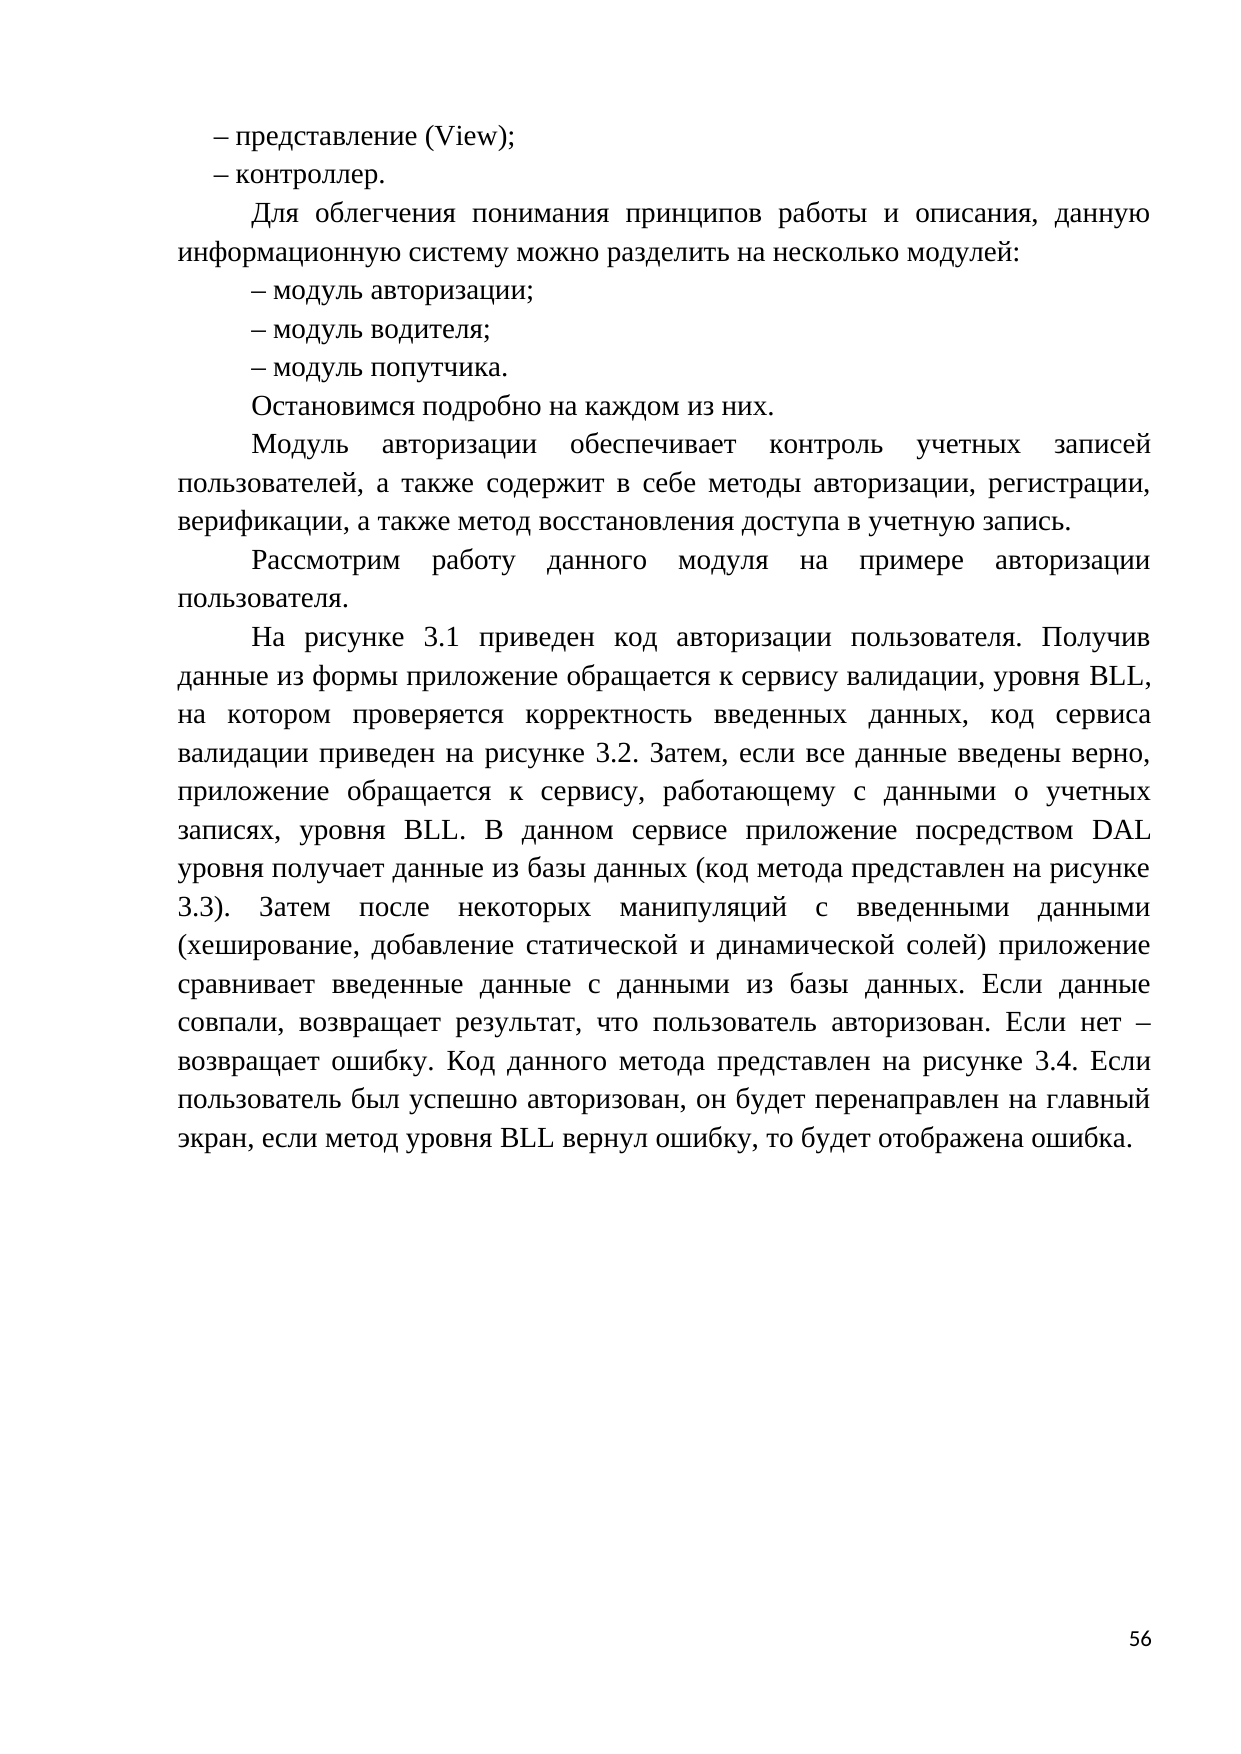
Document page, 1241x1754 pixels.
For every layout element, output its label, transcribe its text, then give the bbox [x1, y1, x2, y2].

text На рисунке 3.1 приведен код авторизации пользователя. Получив данные из формы приложение обращается к сервису валидации, уровня BLL, на котором проверяется корректность введенных данных, код сервиса валидации приведен на рисунке 3.2. Затем, если все данные введены верно, приложение обращается к сервису, работающему с данными о учетных записях, уровня BLL. В данном сервисе приложение посредством DAL уровня получает данные из базы данных (код метода представлен на рисунке 3.3). Затем после некоторых манипуляций с введенными данными (хеширование, добавление статической и динамической солей) приложение сравнивает введенные данные с данными из базы данных. Если данные совпали, возвращает результат, что пользователь авторизован. Если нет – возвращает ошибку. Код данного метода представлен на рисунке 3.4. Если пользователь был успешно авторизован, он будет перенаправлен на главный экран, если метод уровня BLL вернул ошибку, то будет отображена ошибка. [177, 581, 1152, 1115]
text Рассмотрим работу данного модуля на примере авторизации пользователя. [177, 503, 1152, 576]
text Остановимся подробно на каждом из них. [177, 349, 1152, 383]
text – модуль попутчика. [177, 311, 1152, 344]
list контроллер. [177, 118, 1152, 152]
text – модуль авторизации; [177, 234, 1152, 267]
text Для облегчения понимания принципов работы и описания, данную информационную систему можно разделить на несколько модулей: [177, 157, 1152, 229]
text – модуль водителя; [177, 272, 1152, 306]
text Модуль авторизации обеспечивает контроль учетных записей пользователей, а также содержит в себе методы авторизации, регистрации, верификации, а также метод восстановления доступа в учетную запись. [177, 388, 1152, 498]
